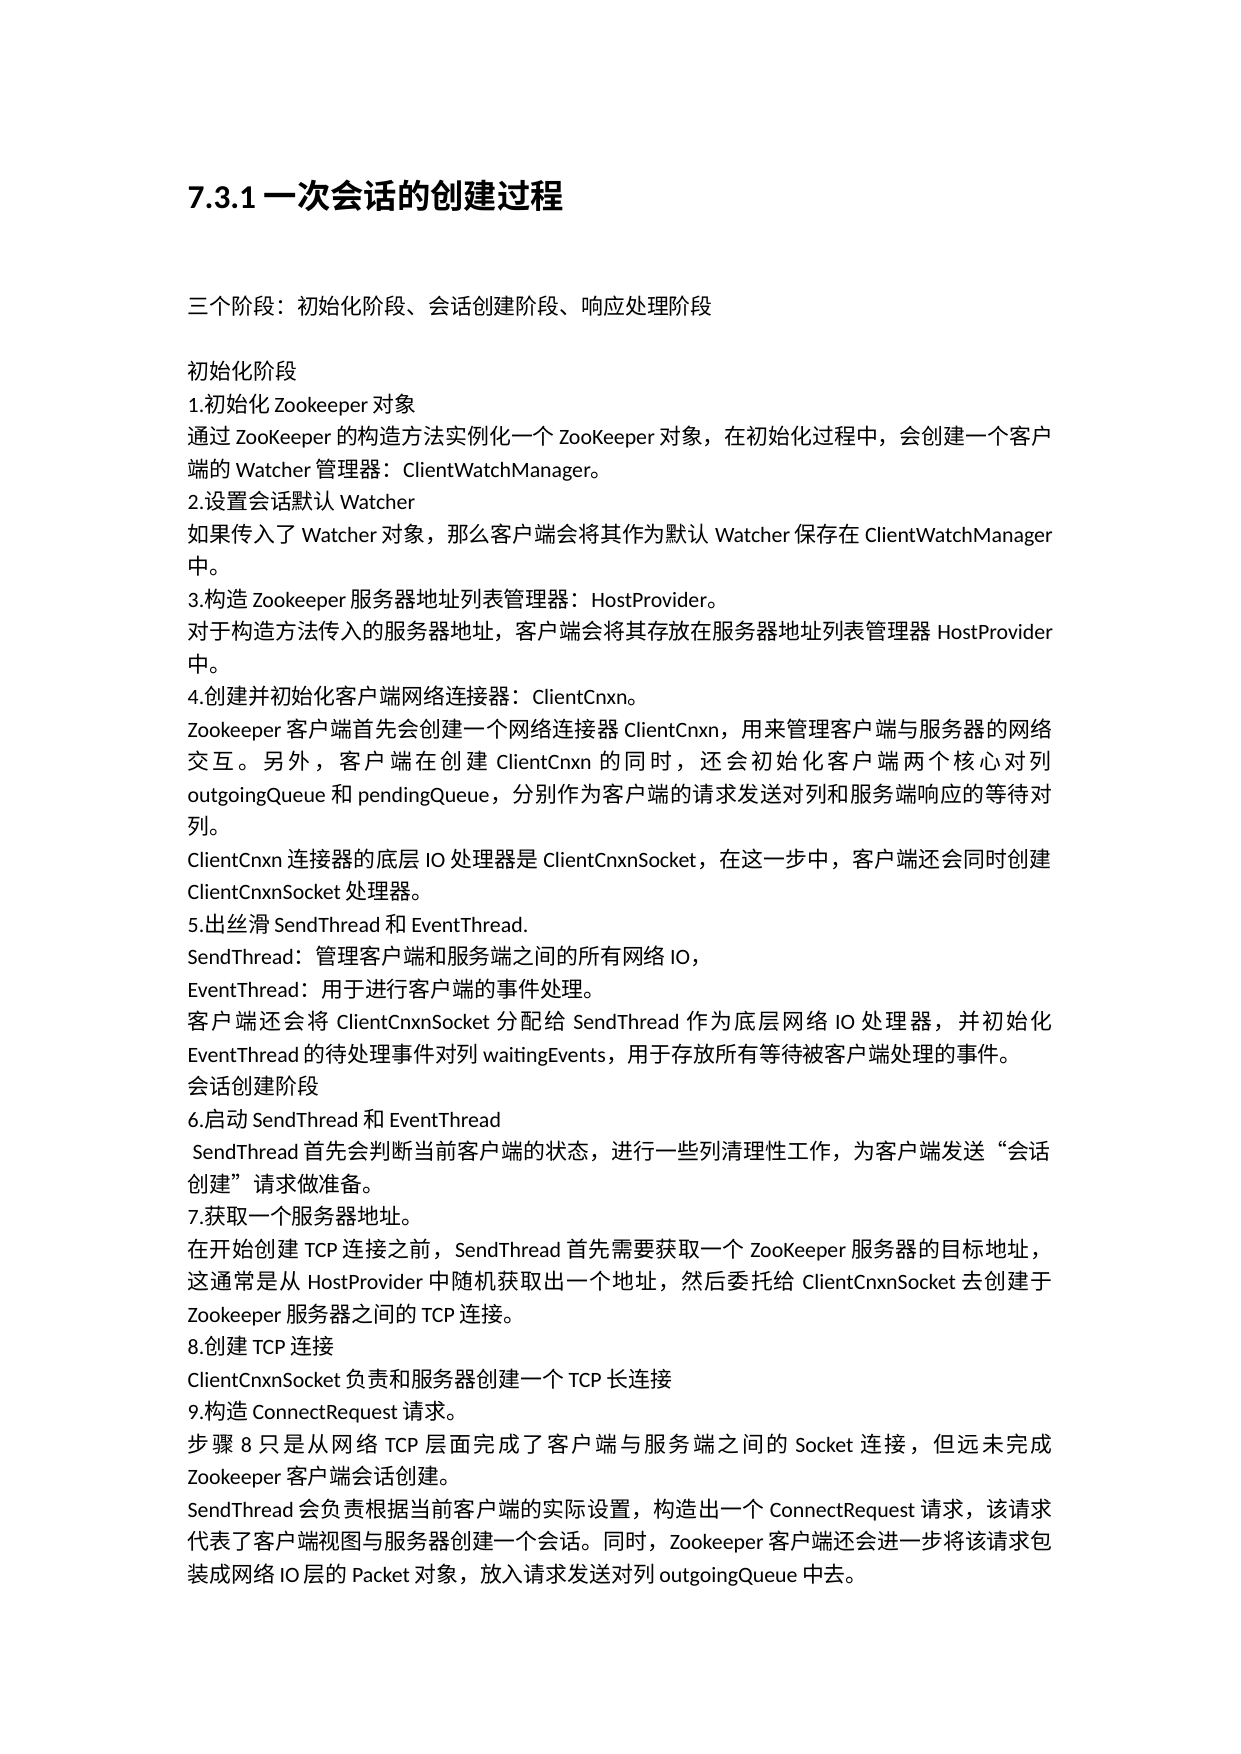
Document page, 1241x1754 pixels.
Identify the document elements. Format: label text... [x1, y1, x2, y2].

list 会话创建阶段 [187, 1069, 1053, 1101]
list 初始化Zookeeper对象 [187, 386, 1053, 419]
list 创建TCP连接 [187, 1329, 1053, 1361]
list 设置会话默认Watcher [187, 484, 1053, 516]
list ClientCnxnSocket负责和服务器创建一个TCP长连接 [187, 1361, 1053, 1394]
list 创建并初始化客户端网络连接器：ClientCnxn。 [187, 679, 1053, 711]
text 初始化阶段 [187, 354, 1053, 386]
list 步骤8只是从网络TCP层面完成了客户端与服务端之间的Socket连接，但远未完成Zookeeper客户端会话创建。 [187, 1426, 1053, 1491]
list 构造Zookeeper服务器地址列表管理器：HostProvider。 [187, 581, 1053, 614]
list EventThread：用于进行客户端的事件处理。 [187, 971, 1053, 1004]
list 出丝滑SendThread和EventThread. [187, 906, 1053, 939]
list 通过ZooKeeper的构造方法实例化一个ZooKeeper对象，在初始化过程中，会创建一个客户端的Watcher管理器：ClientWatchManager。 [187, 419, 1053, 484]
list 客户端还会将ClientCnxnSocket分配给SendThread作为底层网络IO处理器，并初始化EventThread的待处理事件对列waitingEvents，用于存放所有等待被客户端处理的事件。 [187, 1004, 1053, 1069]
list ClientCnxn连接器的底层IO处理器是ClientCnxnSocket，在这一步中，客户端还会同时创建ClientCnxnSocket处理器。 [187, 841, 1053, 906]
list 对于构造方法传入的服务器地址，客户端会将其存放在服务器地址列表管理器HostProvider中。 [187, 614, 1053, 679]
list 如果传入了Watcher对象，那么客户端会将其作为默认Watcher保存在ClientWatchManager中。 [187, 516, 1053, 581]
list SendThread会负责根据当前客户端的实际设置，构造出一个ConnectRequest请求，该请求代表了客户端视图与服务器创建一个会话。同时，Zookeeper客户端还会进一步将该请求包装成网络IO层的Packet对象，放入请求发送对列outgoingQueue中去。 [187, 1491, 1053, 1589]
list 构造ConnectRequest请求。 [187, 1394, 1053, 1426]
list 在开始创建TCP连接之前，SendThread首先需要获取一个ZooKeeper服务器的目标地址，这通常是从HostProvider中随机获取出一个地址，然后委托给ClientCnxnSocket去创建于Zookeeper服务器之间的TCP连接。 [187, 1231, 1053, 1329]
text 三个阶段：初始化阶段、会话创建阶段、响应处理阶段 [187, 289, 1053, 321]
list SendThread首先会判断当前客户端的状态，进行一些列清理性工作，为客户端发送“会话创建”请求做准备。 [187, 1134, 1053, 1199]
list Zookeeper客户端首先会创建一个网络连接器ClientCnxn，用来管理客户端与服务器的网络交互。另外，客户端在创建ClientCnxn的同时，还会初始化客户端两个核心对列outgoingQueue和pendingQueue，分别作为客户端的请求发送对列和服务端响应的等待对列。 [187, 711, 1053, 841]
subtitle 7.3.1 一次会话的创建过程 [187, 162, 1053, 227]
list SendThread：管理客户端和服务端之间的所有网络IO， [187, 939, 1053, 971]
list 获取一个服务器地址。 [187, 1199, 1053, 1231]
list 启动SendThread和EventThread [187, 1101, 1053, 1134]
